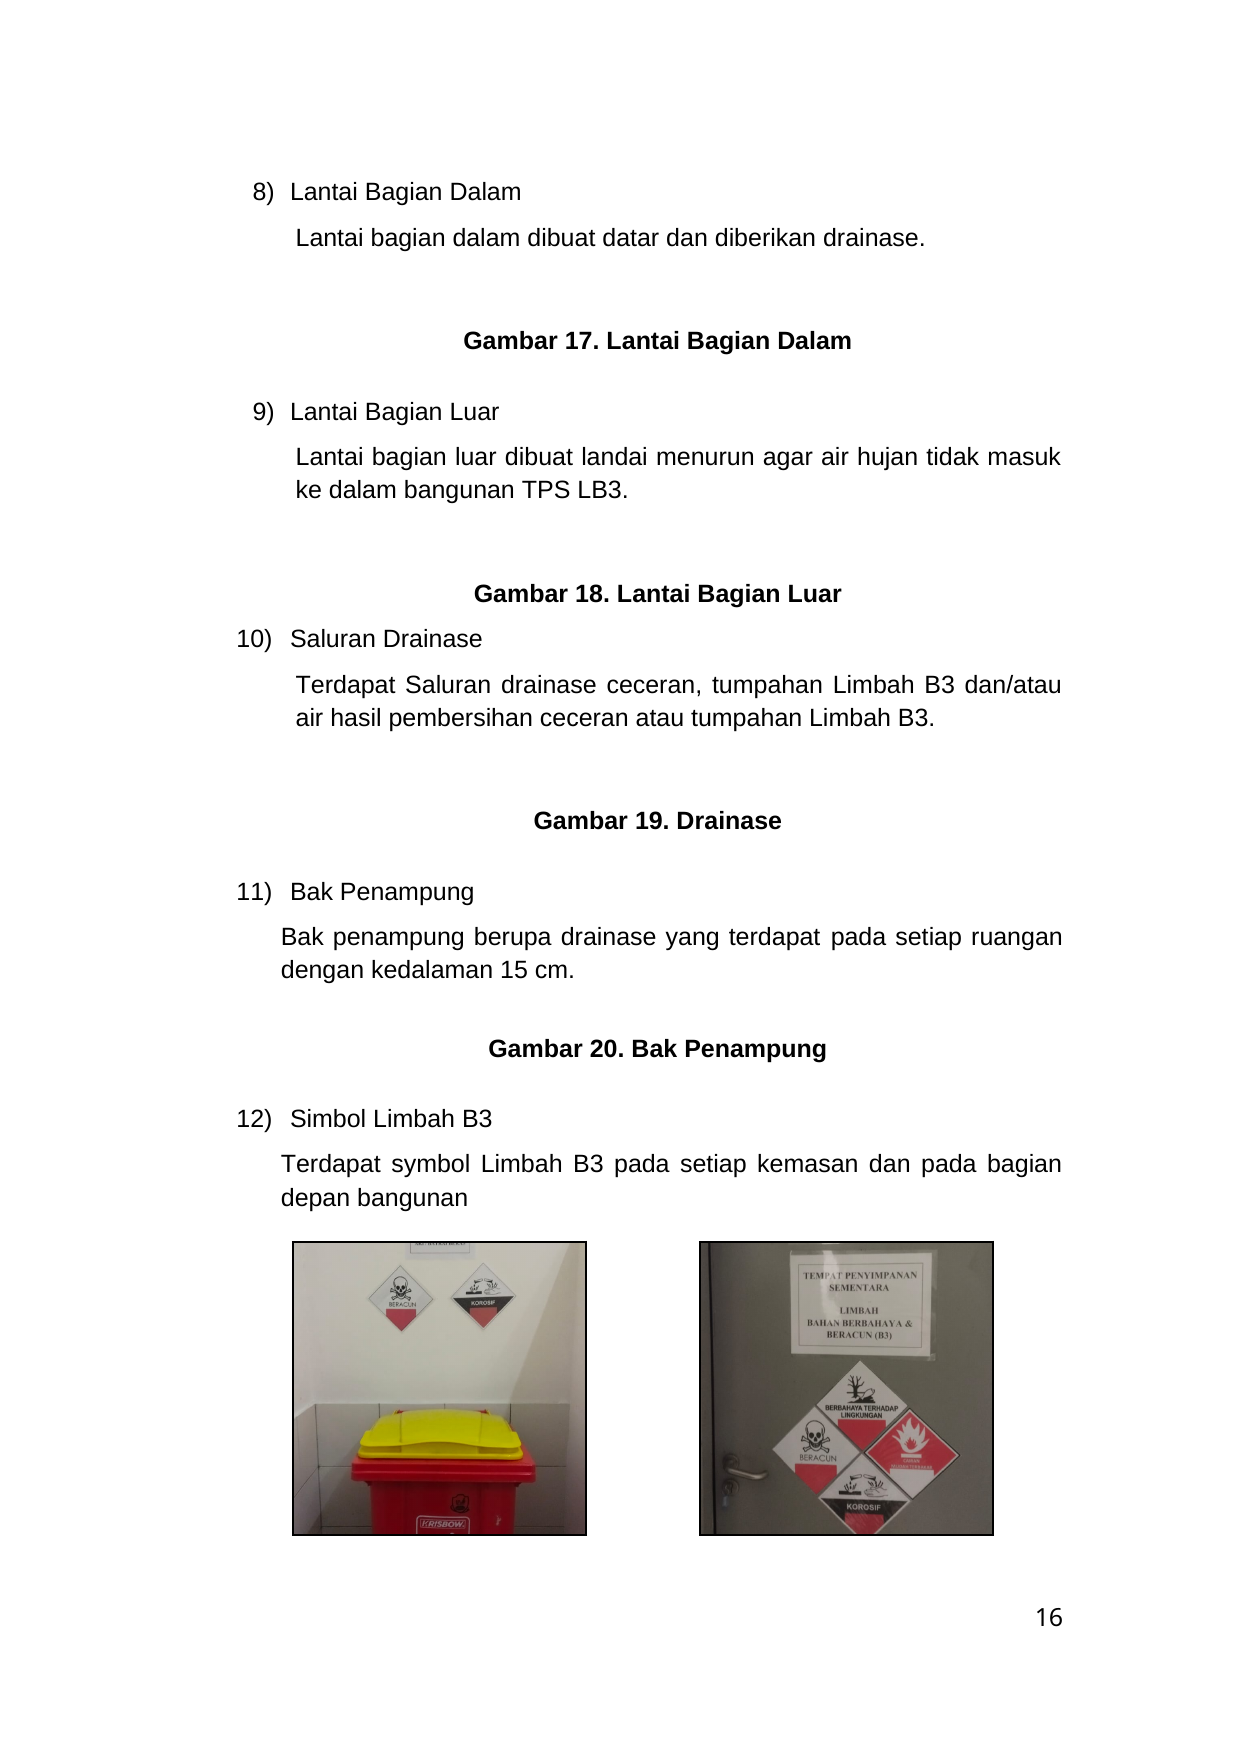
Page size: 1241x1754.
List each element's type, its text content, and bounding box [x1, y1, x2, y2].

text Gambar 17. Lantai Bagian Dalam [252, 326, 1063, 355]
text Gambar 20. Bak Penampung [252, 1034, 1063, 1062]
picture [701, 1243, 992, 1534]
text Bak penampung berupa drainase yang terdapat pada setiap ruangan dengan kedalaman 15 cm. [281, 922, 1063, 984]
picture [294, 1243, 585, 1534]
table_header [281, 1228, 687, 1553]
list Saluran Drainase [236, 624, 1063, 653]
text Gambar 18. Lantai Bagian Luar [252, 578, 1063, 607]
list Lantai Bagian Luar [252, 396, 1063, 425]
list Simbol Limbah B3 [236, 1104, 1063, 1133]
text Terdapat Saluran drainase ceceran, tumpahan Limbah B3 dan/atau air hasil pembersihan ceceran atau tumpahan Limbah B3. [295, 669, 1063, 731]
text Lantai bagian luar dibuat landai menurun agar air hujan tidak masuk ke dalam bangunan TPS LB3. [295, 442, 1063, 504]
text Lantai bagian dalam dibuat datar dan diberikan drainase. [295, 223, 1063, 251]
text Gambar 19. Drainase [252, 806, 1063, 835]
list Lantai Bagian Dalam [252, 177, 1063, 206]
list Bak Penampung [236, 877, 1063, 905]
table_header [688, 1228, 1094, 1553]
text Terdapat symbol Limbah B3 pada setiap kemasan dan pada bagian depan bangunan [281, 1149, 1063, 1211]
